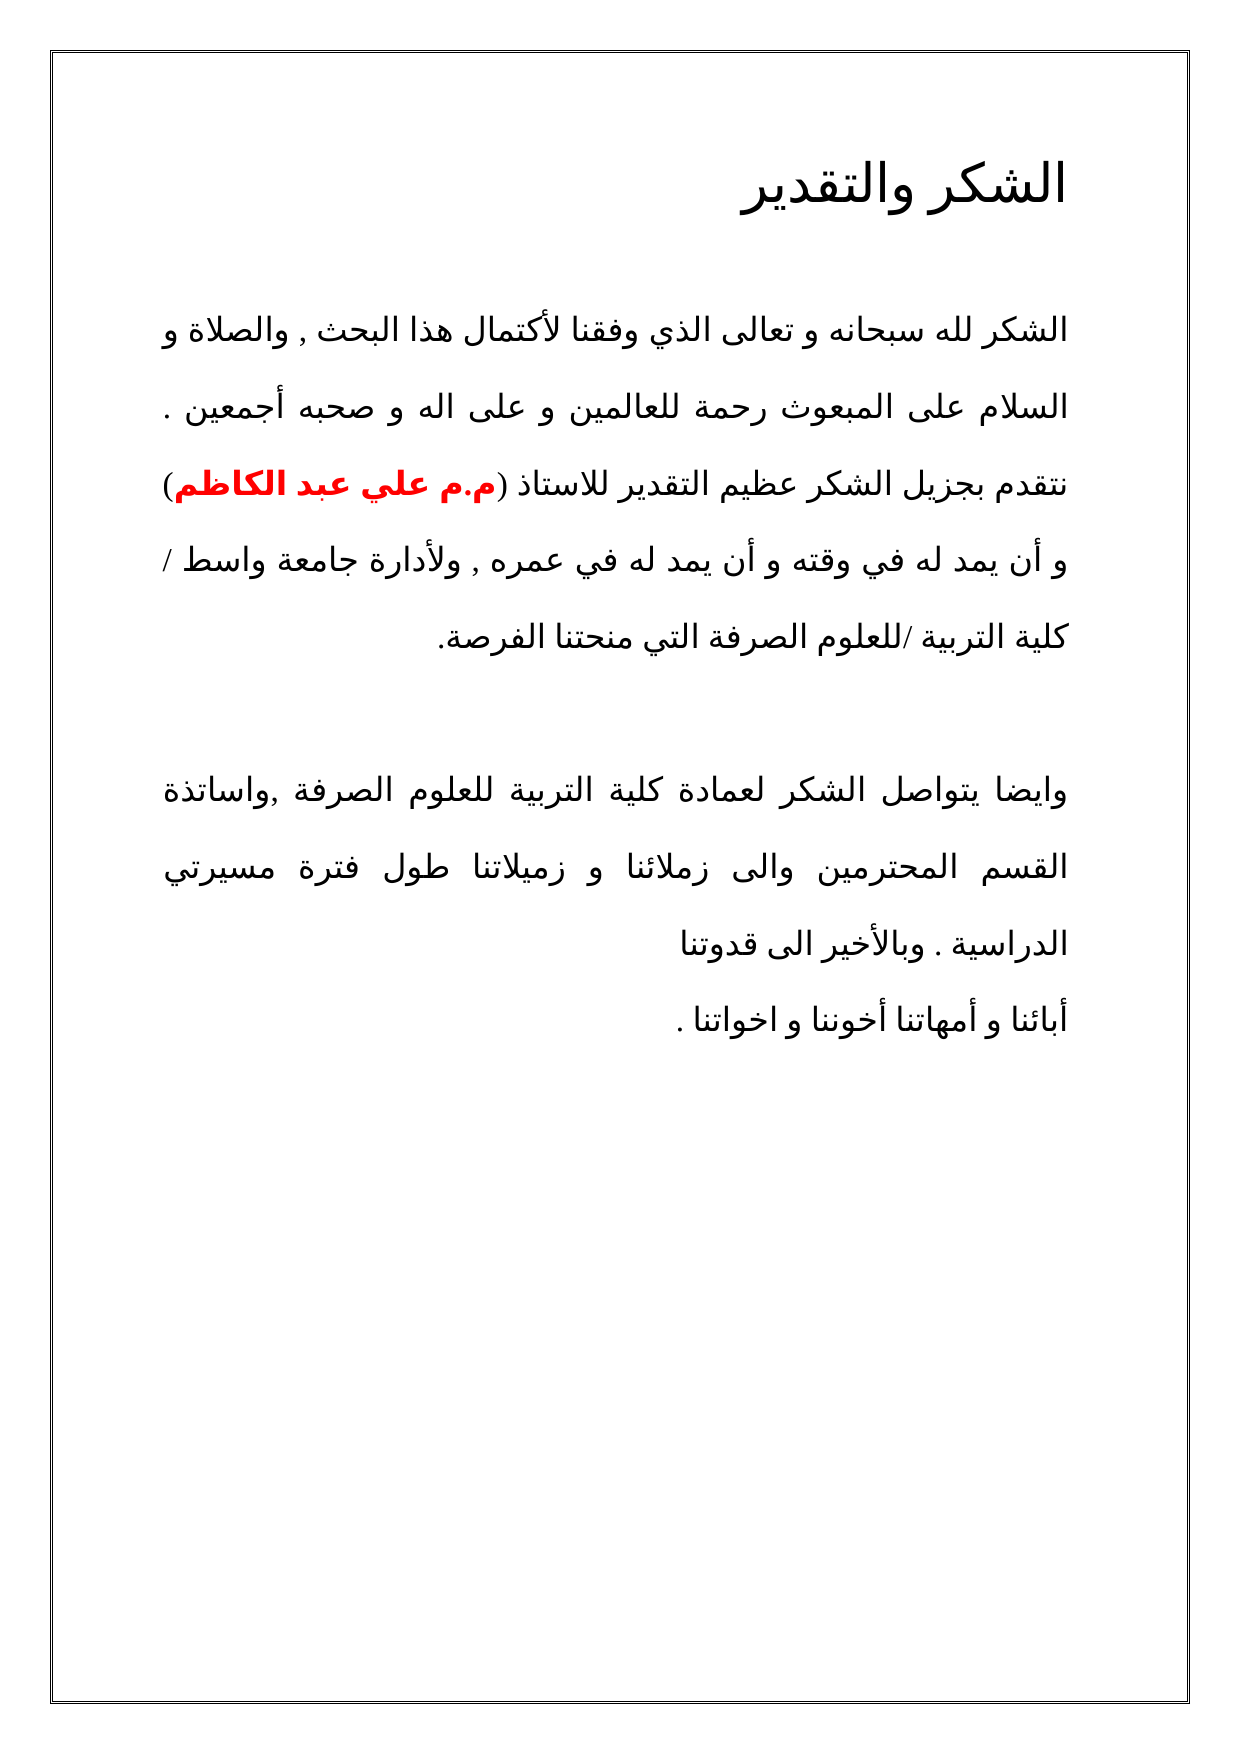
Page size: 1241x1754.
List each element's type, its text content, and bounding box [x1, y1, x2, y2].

text أبائنا و أمهاتنا أخوننا و اخواتنا . [162, 1001, 1069, 1039]
text الشكر والتقدير [162, 150, 1069, 216]
text وايضا يتواصل الشكر لعمادة كلية التربية للعلوم الصرفة ,واساتذة القسم المحترمين والى زملائنا و زميلاتنا طول فترة مسيرتي الدراسية . وبالأخير الى قدوتنا [162, 771, 1069, 962]
text الشكر لله سبحانه و تعالى الذي وفقنا لأكتمال هذا البحث , والصلاة و السلام على المبعوث رحمة للعالمين و على اله و صحبه أجمعين . نتقدم بجزيل الشكر عظيم التقدير للاستاذ (م.م علي عبد الكاظم) و أن يمد له في وقته و أن يمد له في عمره , ولأدارة جامعة واسط / كلية التربية /للعلوم الصرفة التي منحتنا الفرصة. [162, 311, 1069, 656]
